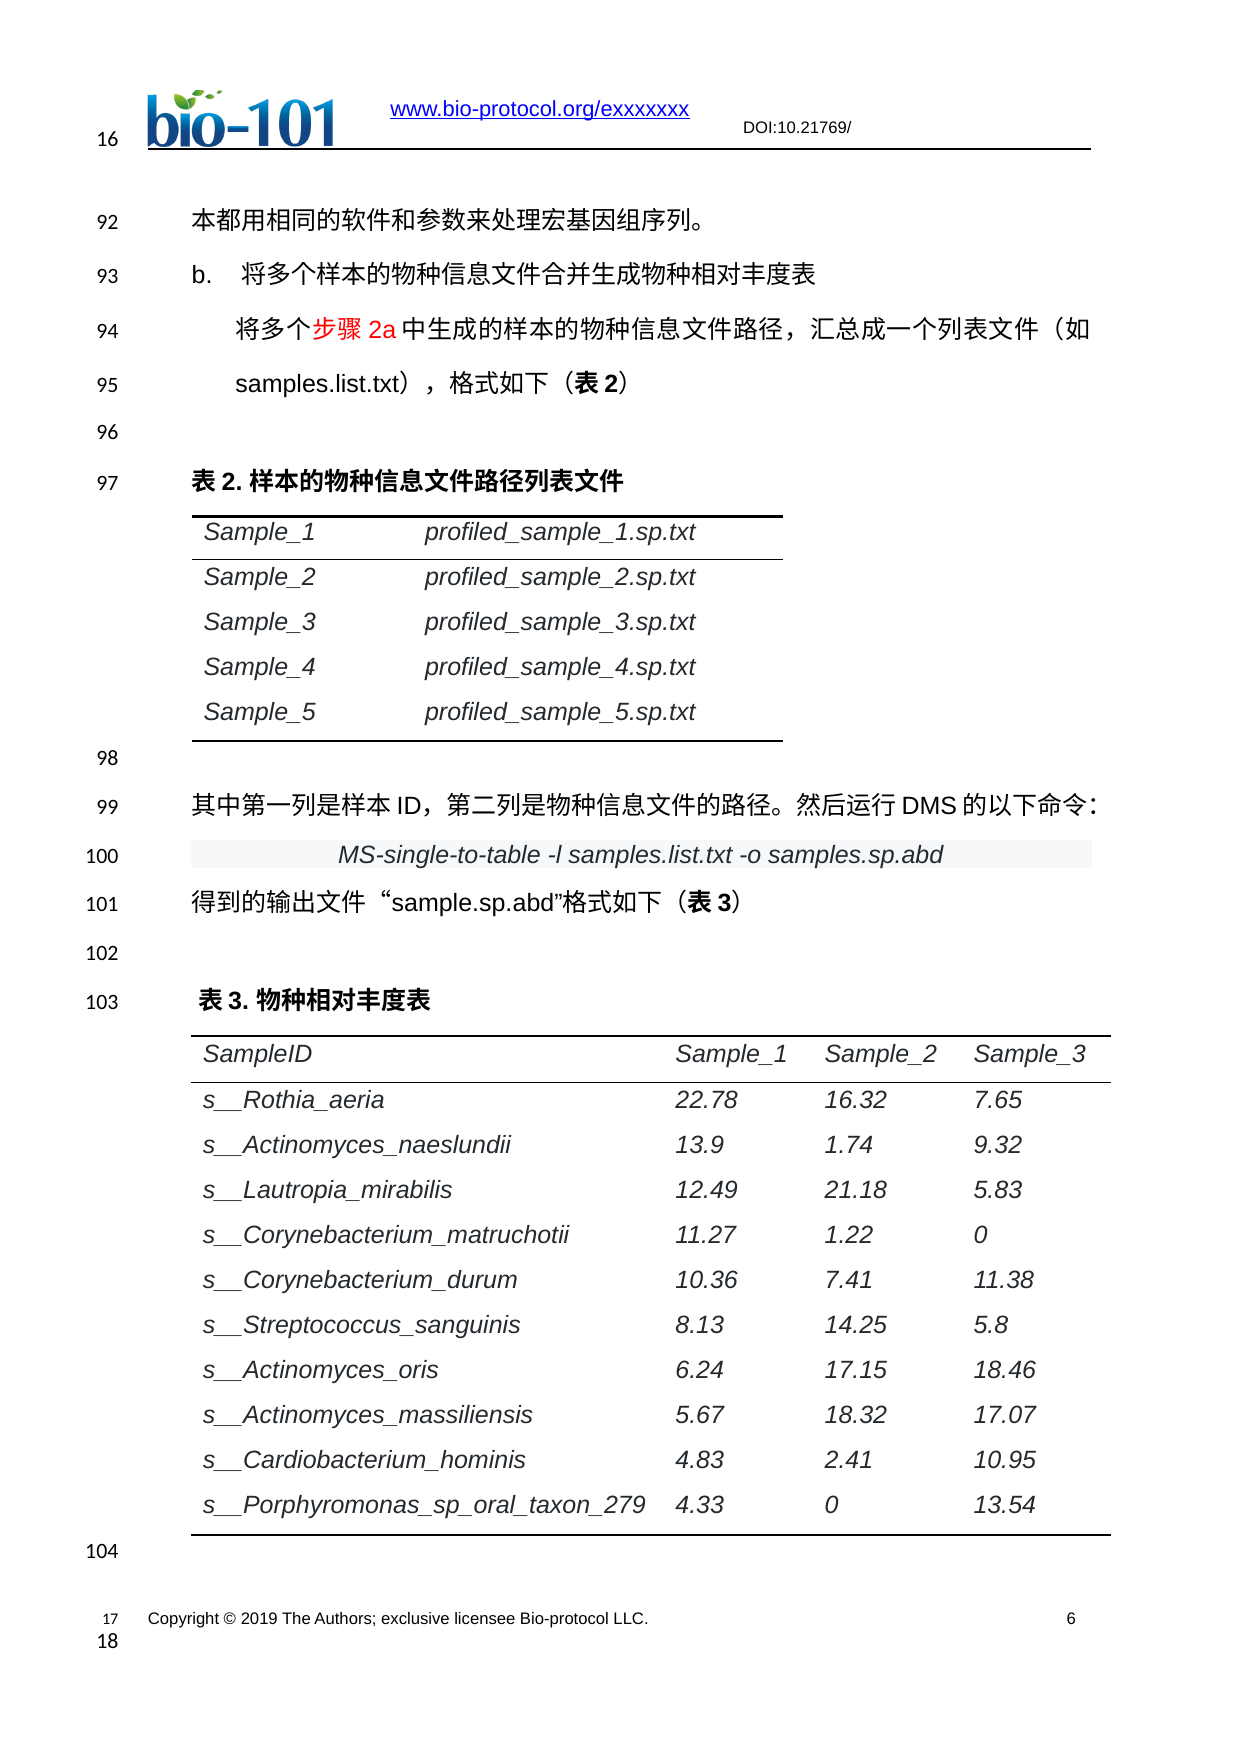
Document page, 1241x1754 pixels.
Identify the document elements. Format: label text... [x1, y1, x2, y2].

table_cell 9.32 [962, 1129, 1111, 1173]
text MS-single-to-table -l samples.list.txt -o samples.sp.abd [191, 840, 1092, 868]
table_cell 11.38 [962, 1264, 1111, 1308]
table_cell s__Actinomyces_oris [191, 1354, 664, 1398]
table_cell 22.78 [664, 1083, 813, 1128]
table_cell 12.49 [664, 1174, 813, 1218]
table_cell 11.27 [664, 1219, 813, 1263]
table_cell Sample_3 [192, 605, 413, 650]
table_cell s__Streptococcus_sanguinis [191, 1309, 664, 1353]
table_cell profiled_sample_3.sp.txt [414, 605, 783, 650]
table_cell s__Cardiobacterium_hominis [191, 1444, 664, 1488]
table_cell s__Actinomyces_massiliensis [191, 1399, 664, 1443]
table_cell profiled_sample_4.sp.txt [414, 650, 783, 695]
table_cell s__Lautropia_mirabilis [191, 1174, 664, 1218]
table_cell profiled_sample_5.sp.txt [414, 695, 783, 740]
table_cell Sample_4 [192, 650, 413, 695]
table_cell s__Actinomyces_naeslundii [191, 1129, 664, 1173]
table_cell Sample_5 [192, 695, 413, 740]
text 其中第一列是样本ID，第二列是物种信息文件的路径。然后运行DMS的以下命令： [191, 785, 1092, 822]
table_cell 18.32 [813, 1399, 962, 1443]
text 表3. 物种相对丰度表 [148, 980, 1092, 1017]
table_header profiled_sample_1.sp.txt [414, 518, 783, 559]
table_cell 0 [962, 1219, 1111, 1263]
table_cell s__Corynebacterium_durum [191, 1264, 664, 1308]
table_header Sample_3 [962, 1037, 1111, 1082]
table_cell 10.95 [962, 1444, 1111, 1488]
table_cell 5.83 [962, 1174, 1111, 1218]
table_cell 6.24 [664, 1354, 813, 1398]
table_header Sample_2 [813, 1037, 962, 1082]
table_cell 5.67 [664, 1399, 813, 1443]
text 得到的输出文件“sample.sp.abd”格式如下（表3） [191, 883, 1092, 919]
table_cell 10.36 [664, 1264, 813, 1308]
table_cell 16.32 [813, 1083, 962, 1128]
table_cell 8.13 [664, 1309, 813, 1353]
table_cell 1.22 [813, 1219, 962, 1263]
table_cell Sample_2 [192, 560, 413, 605]
list 将多个样本的物种信息文件合并生成物种相对丰度表 [191, 255, 1092, 291]
table_header Sample_1 [192, 518, 413, 559]
table_cell 21.18 [813, 1174, 962, 1218]
table_cell s__Corynebacterium_matruchotii [191, 1219, 664, 1263]
table_cell 13.9 [664, 1129, 813, 1173]
table_cell profiled_sample_2.sp.txt [414, 560, 783, 605]
table_cell 4.33 [664, 1489, 813, 1533]
table_cell 7.65 [962, 1083, 1111, 1128]
table_cell 13.54 [962, 1489, 1111, 1533]
table_cell 7.41 [813, 1264, 962, 1308]
table_cell 18.46 [962, 1354, 1111, 1398]
text 表2. 样本的物种信息文件路径列表文件 [191, 461, 1092, 497]
table_cell 17.15 [813, 1354, 962, 1398]
table_header SampleID [191, 1037, 664, 1082]
table_cell 2.41 [813, 1444, 962, 1488]
table_cell 5.8 [962, 1309, 1111, 1353]
text 其中，第一列为物种名称，第二列为相对丰度数据。如果已经由其他软件获得了该格式的物种信息或者步骤2b中的相对丰度表（如软件自带的示例数据集“example/dataset1.sp.abd”）那么可以忽略这个步骤。但我们强烈建议所有的样本都用相同的软件和参数来处理宏基因组序列。 [191, 200, 1092, 237]
table_cell 17.07 [962, 1399, 1111, 1443]
table_header Sample_1 [664, 1037, 813, 1082]
table_cell 14.25 [813, 1309, 962, 1353]
table_cell s__Porphyromonas_sp_oral_taxon_279 [191, 1489, 664, 1533]
table_cell s__Rothia_aeria [191, 1083, 664, 1128]
table_cell 1.74 [813, 1129, 962, 1173]
table_cell 0 [813, 1489, 962, 1533]
table_cell 4.83 [664, 1444, 813, 1488]
text 将多个步骤2a中生成的样本的物种信息文件路径，汇总成一个列表文件（如samples.list.txt），格式如下（表2） [235, 309, 1092, 400]
picture [147, 90, 333, 147]
